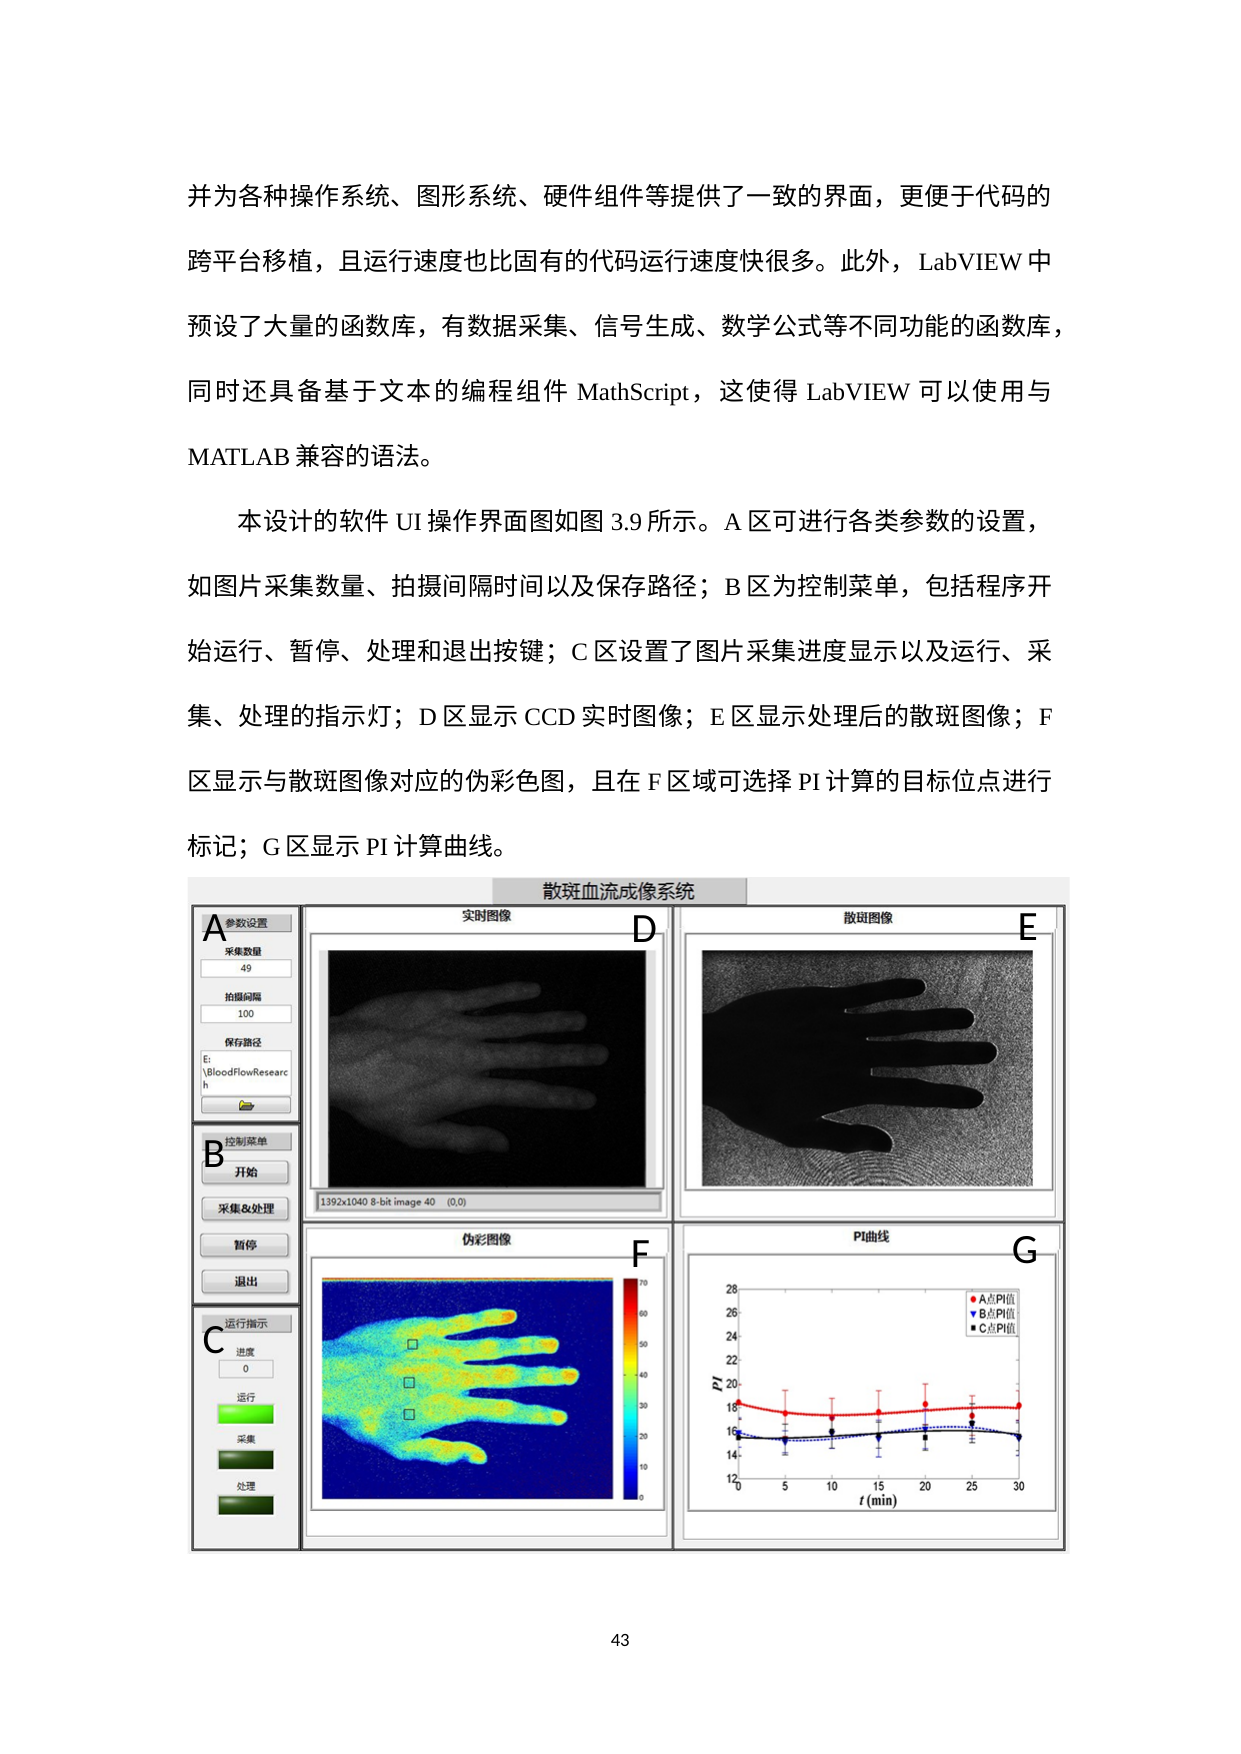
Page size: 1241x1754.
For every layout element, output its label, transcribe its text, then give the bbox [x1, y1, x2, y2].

text 本设计的软件UI操作界面图如图3.9所示。A区可进行各类参数的设置，如图片采集数量、拍摄间隔时间以及保存路径；B区为控制菜单，包括程序开始运行、暂停、处理和退出按键；C区设置了图片采集进度显示以及运行、采集、处理的指示灯；D区显示CCD实时图像；E区显示处理后的散斑图像；F区显示与散斑图像对应的伪彩色图，且在F区域可选择PI计算的目标位点进行标记；G区显示PI计算曲线。 [187, 487, 1053, 877]
picture [187, 877, 1070, 1554]
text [187, 162, 1053, 487]
